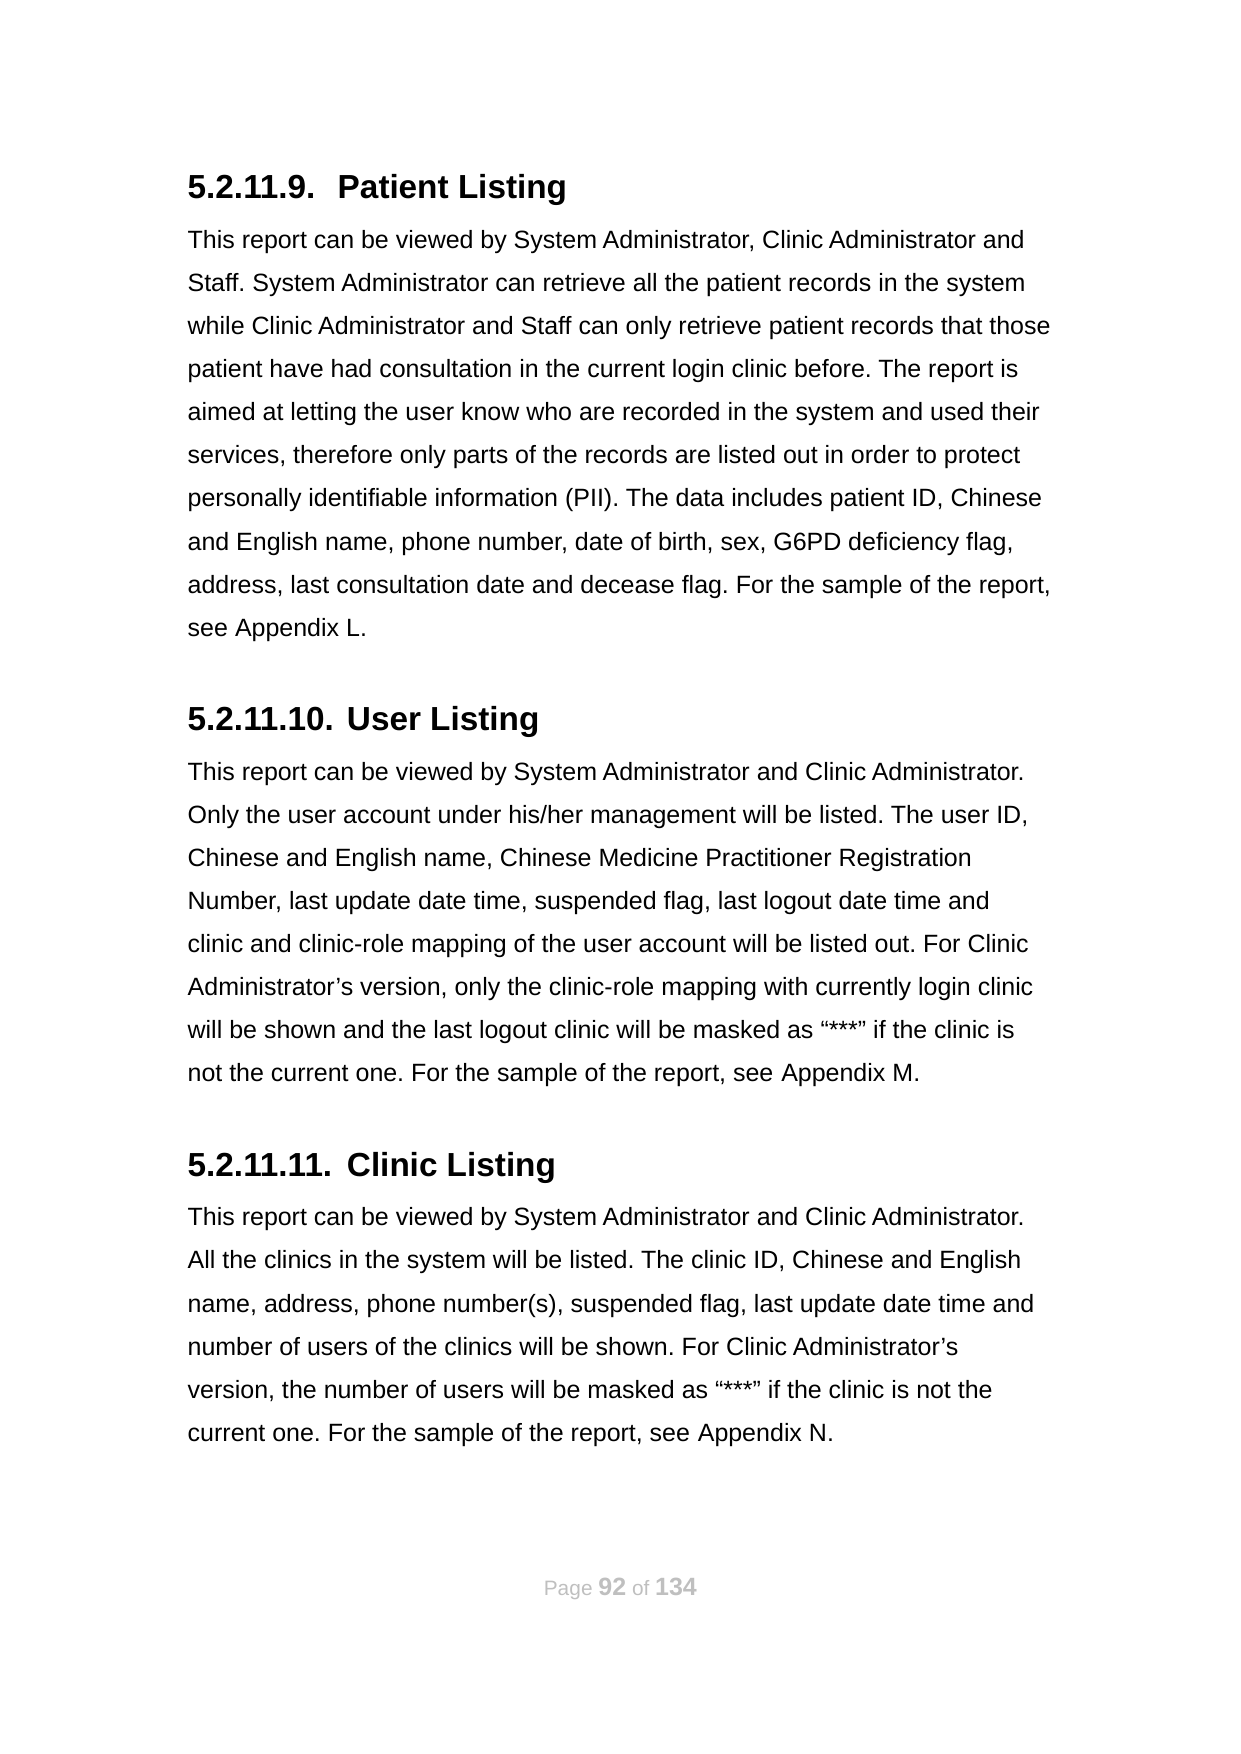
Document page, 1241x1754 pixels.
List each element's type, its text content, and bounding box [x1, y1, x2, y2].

subtitle User Listing [187, 699, 1053, 737]
subtitle Clinic Listing [187, 1145, 1053, 1183]
text This report can be viewed by System Administrator and Clinic Administrator. Only the user account under his/her management will be listed. The user ID, Chinese and English name, Chinese Medicine Practitioner Registration Number, last update date time, suspended flag, last logout date time and clinic and clinic-role mapping of the user account will be listed out. For Clinic Administrator’s version, only the clinic-role mapping with currently login clinic will be shown and the last logout clinic will be masked as “***” if the clinic is not the current one. For the sample of the report, see Appendix M. [187, 757, 1053, 1087]
subtitle Patient Listing [187, 167, 1053, 205]
text This report can be viewed by System Administrator and Clinic Administrator. All the clinics in the system will be listed. The clinic ID, Chinese and English name, address, phone number(s), suspended flag, last update date time and number of users of the clinics will be shown. For Clinic Administrator’s version, the number of users will be masked as “***” if the clinic is not the current one. For the sample of the report, see Appendix N. [187, 1202, 1053, 1447]
text This report can be viewed by System Administrator, Clinic Administrator and Staff. System Administrator can retrieve all the patient records in the system while Clinic Administrator and Staff can only retrieve patient records that those patient have had consultation in the current login clinic before. The report is aimed at letting the user know who are recorded in the system and used their services, therefore only parts of the records are listed out in order to protect personally identifiable information (PII). The data includes patient ID, Chinese and English name, phone number, date of birth, sex, G6PD deficiency flag, address, last consultation date and decease flag. For the sample of the report, see Appendix L. [187, 224, 1053, 641]
